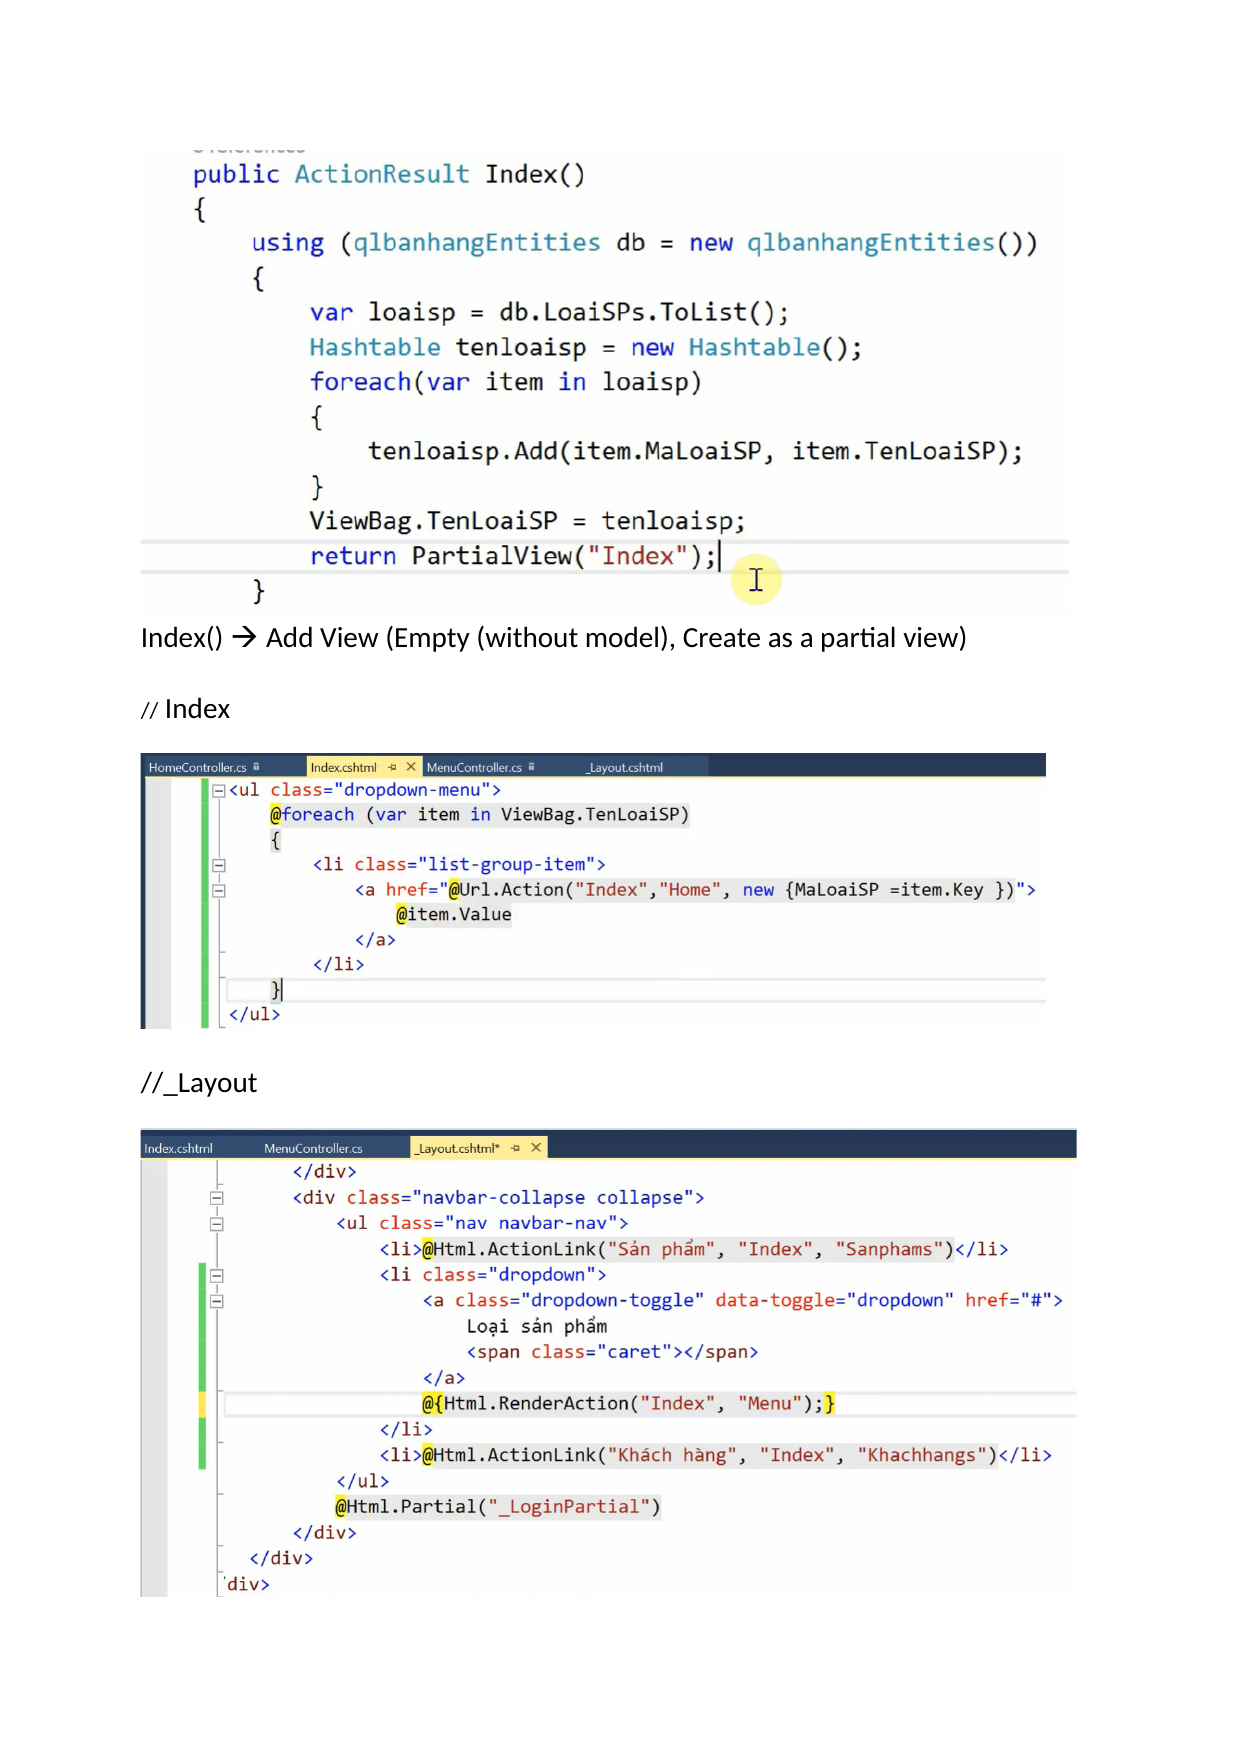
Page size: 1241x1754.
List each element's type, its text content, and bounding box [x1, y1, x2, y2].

text //_Layout [141, 1064, 1162, 1100]
text // Index [141, 690, 1162, 726]
picture [140, 1128, 1077, 1597]
picture [140, 150, 1069, 619]
picture [140, 753, 1046, 1029]
text Index() Add View (Empty (without model), Create as a partial view) [141, 619, 1162, 655]
